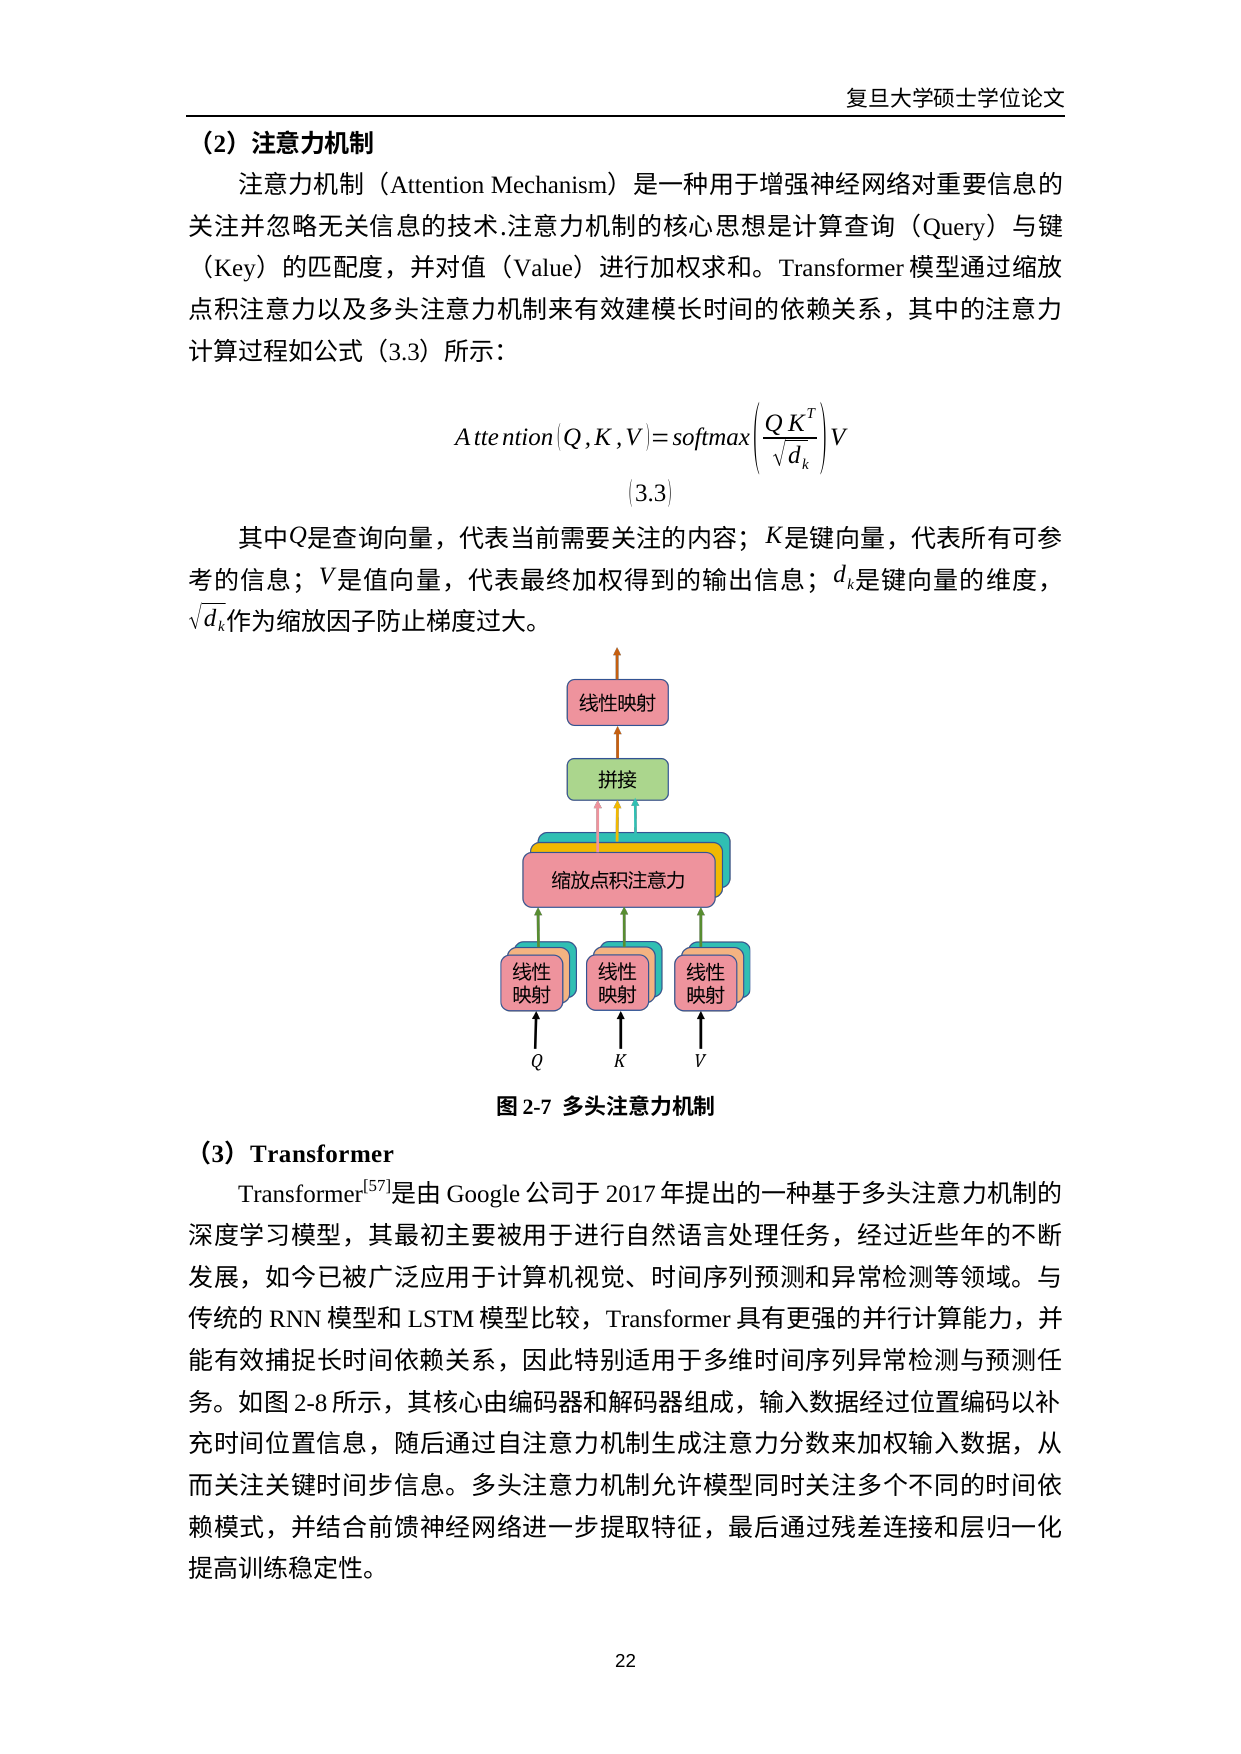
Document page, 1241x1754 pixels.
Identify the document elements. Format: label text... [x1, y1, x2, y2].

text 其中是查询向量，代表当前需要关注的内容；是键向量，代表所有可参考的信息；是值向量，代表最终加权得到的输出信息；是键向量的维度，作为缩放因子防止梯度过大。 [188, 514, 1063, 639]
text （3）Transformer [186, 1133, 1065, 1169]
text 图2-7 多头注意力机制 [496, 1089, 1065, 1121]
text （2）注意力机制 [188, 124, 1065, 160]
picture [500, 639, 751, 1072]
text Transformer[57]是由Google公司于2017年提出的一种基于多头注意力机制的深度学习模型，其最初主要被用于进行自然语言处理任务，经过近些年的不断发展，如今已被广泛应用于计算机视觉、时间序列预测和异常检测等领域。与传统的RNN模型和LSTM模型比较，Transformer具有更强的并行计算能力，并能有效捕捉长时间依赖关系，因此特别适用于多维时间序列异常检测与预测任务。如图2-8所示，其核心由编码器和解码器组成，输入数据经过位置编码以补充时间位置信息，随后通过自注意力机制生成注意力分数来加权输入数据，从而关注关键时间步信息。多头注意力机制允许模型同时关注多个不同的时间依赖模式，并结合前馈神经网络进一步提取特征，最后通过残差连接和层归一化提高训练稳定性。 [188, 1169, 1063, 1586]
text 注意力机制（Attention Mechanism）是一种用于增强神经网络对重要信息的关注并忽略无关信息的技术.注意力机制的核心思想是计算查询（Query）与键（Key）的匹配度，并对值（Value）进行加权求和。Transformer模型通过缩放点积注意力以及多头注意力机制来有效建模长时间的依赖关系，其中的注意力计算过程如公式（3.3）所示： [188, 160, 1063, 368]
